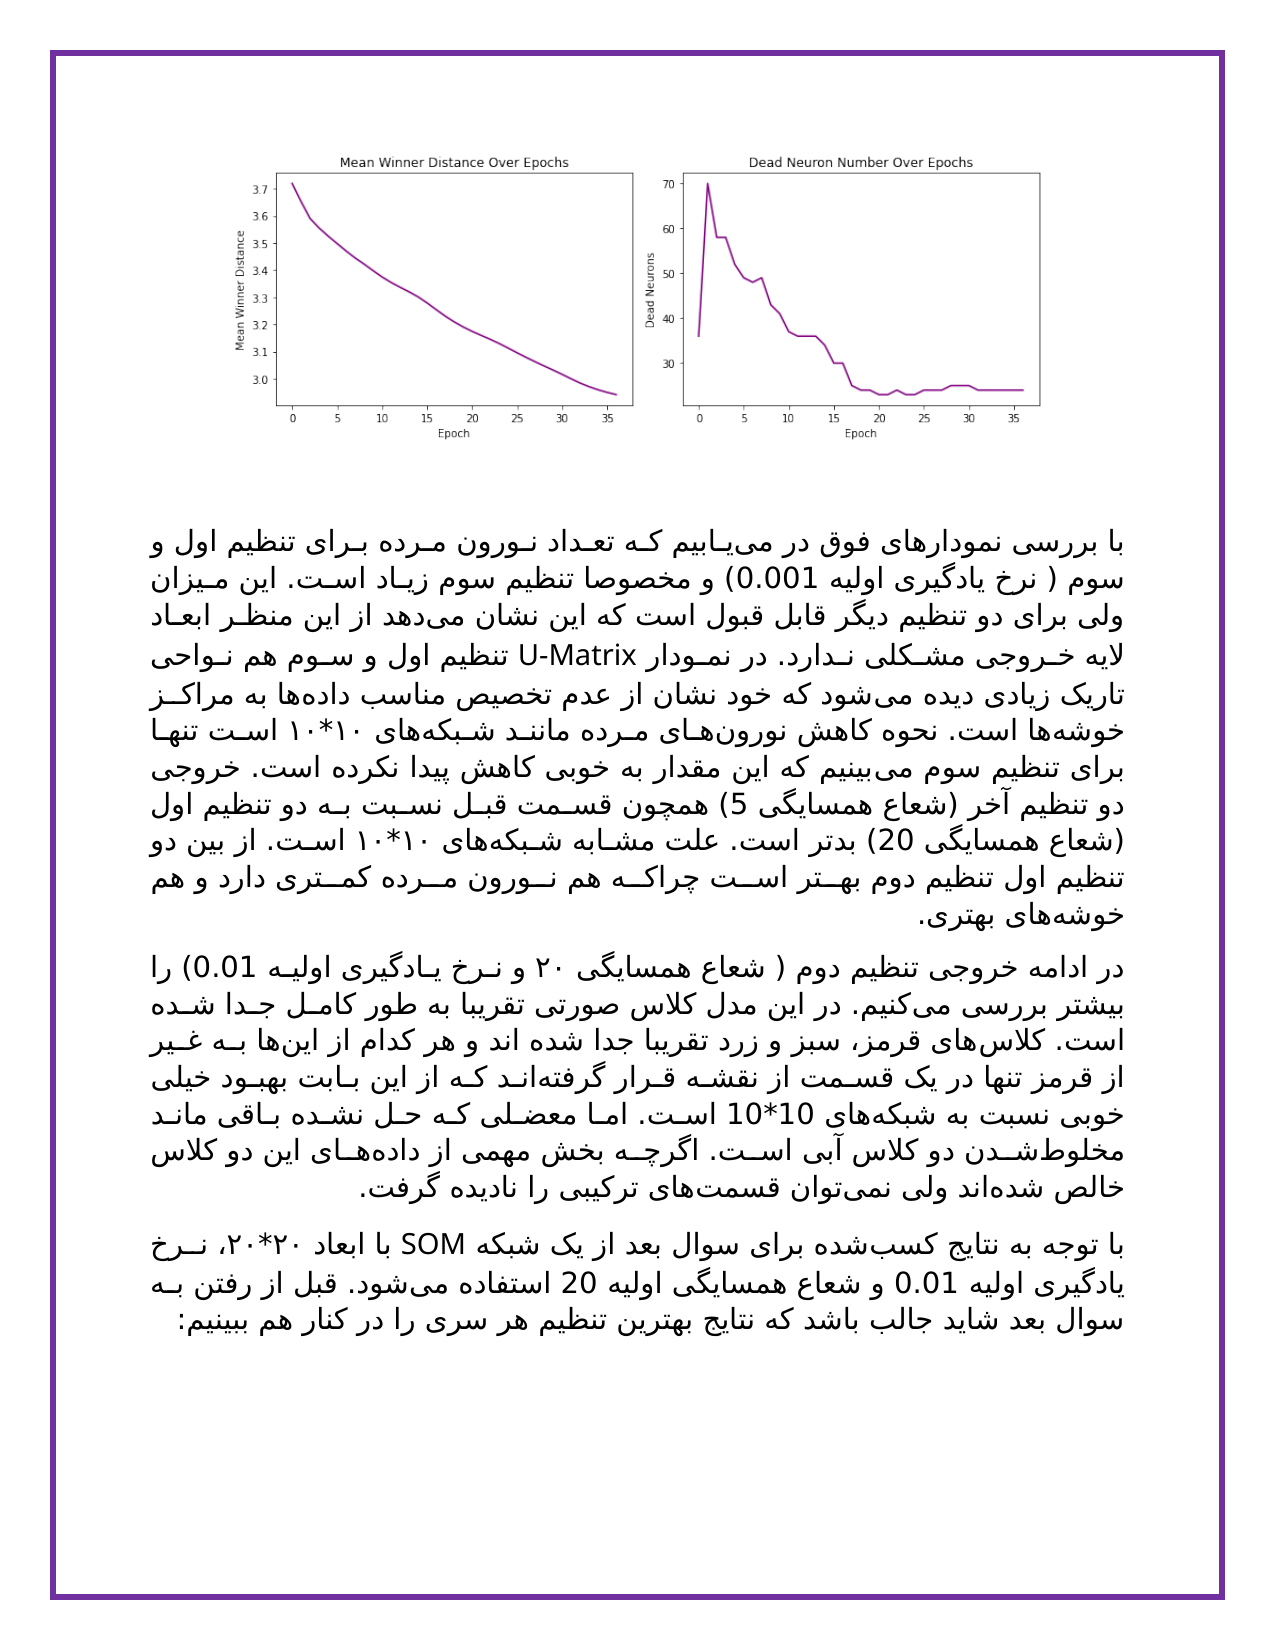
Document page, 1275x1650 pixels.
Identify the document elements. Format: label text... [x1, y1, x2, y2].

text با بررسی نمودارهای فوق در می‌یابیم که تعداد نورون مرده برای تنظیم اول و سوم ( نرخ یادگیری اولیه 0.001) و مخصوصا تنظیم سوم زیاد است. این میزان ولی برای دو تنظیم دیگر قابل قبول است که این نشان می‌دهد از این منظر ابعاد لایه خروجی مشکلی ندارد. در نمودار U-Matrix تنظیم اول و سوم هم نواحی تاریک زیادی دیده می‌شود که خود نشان از عدم تخصیص مناسب داده‌ها به مراکز خوشه‌ها است. نحوه کاهش نورون‌های مرده مانند شبکه‌های ۱۰*۱۰ است تنها برای تنظیم سوم می‌بینیم که این مقدار به خوبی کاهش پیدا نکرده است. خروجی دو تنظیم آخر (شعاع همسایگی 5) همچون قسمت قبل نسبت به دو تنظیم اول (شعاع همسایگی 20) بدتر است. علت مشابه شبکه‌های ۱۰*۱۰ است. از بین دو تنظیم اول تنظیم دوم بهتر است چراکه هم نورون مرده کمتری دارد و هم خوشه‌های بهتری. [150, 524, 1125, 931]
text با توجه به نتایج کسب‌شده برای سوال بعد از یک شبکه SOM با ابعاد ۲۰*۲۰، نرخ یادگیری اولیه 0.01 و شعاع همسایگی اولیه 20 استفاده می‌شود. قبل از رفتن به سوال بعد شاید جالب باشد که نتایج بهترین تنظیم هر سری را در کنار هم ببینیم: [150, 1224, 1125, 1337]
text در ادامه خروجی تنظیم دوم ( شعاع همسایگی ۲۰ و نرخ یادگیری اولیه 0.01) را بیشتر بررسی می‌کنیم. در این مدل کلاس صورتی تقریبا به طور کامل جدا شده است. کلاس‌های قرمز، سبز و زرد تقریبا جدا شده اند و هر کدام از این‌ها به غیر از قرمز تنها در یک قسمت از نقشه قرار گرفته‌اند که از این بابت بهبود خیلی خوبی نسبت به شبکه‌های 10*10 است. اما معضلی که حل نشده باقی ماند مخلوط‌شدن دو کلاس آبی است. اگرچه بخش مهمی از داده‌های این دو کلاس خالص شده‌اند ولی نمی‌توان قسمت‌های ترکیبی را نادیده گرفت. [150, 950, 1125, 1204]
picture [229, 150, 1046, 446]
